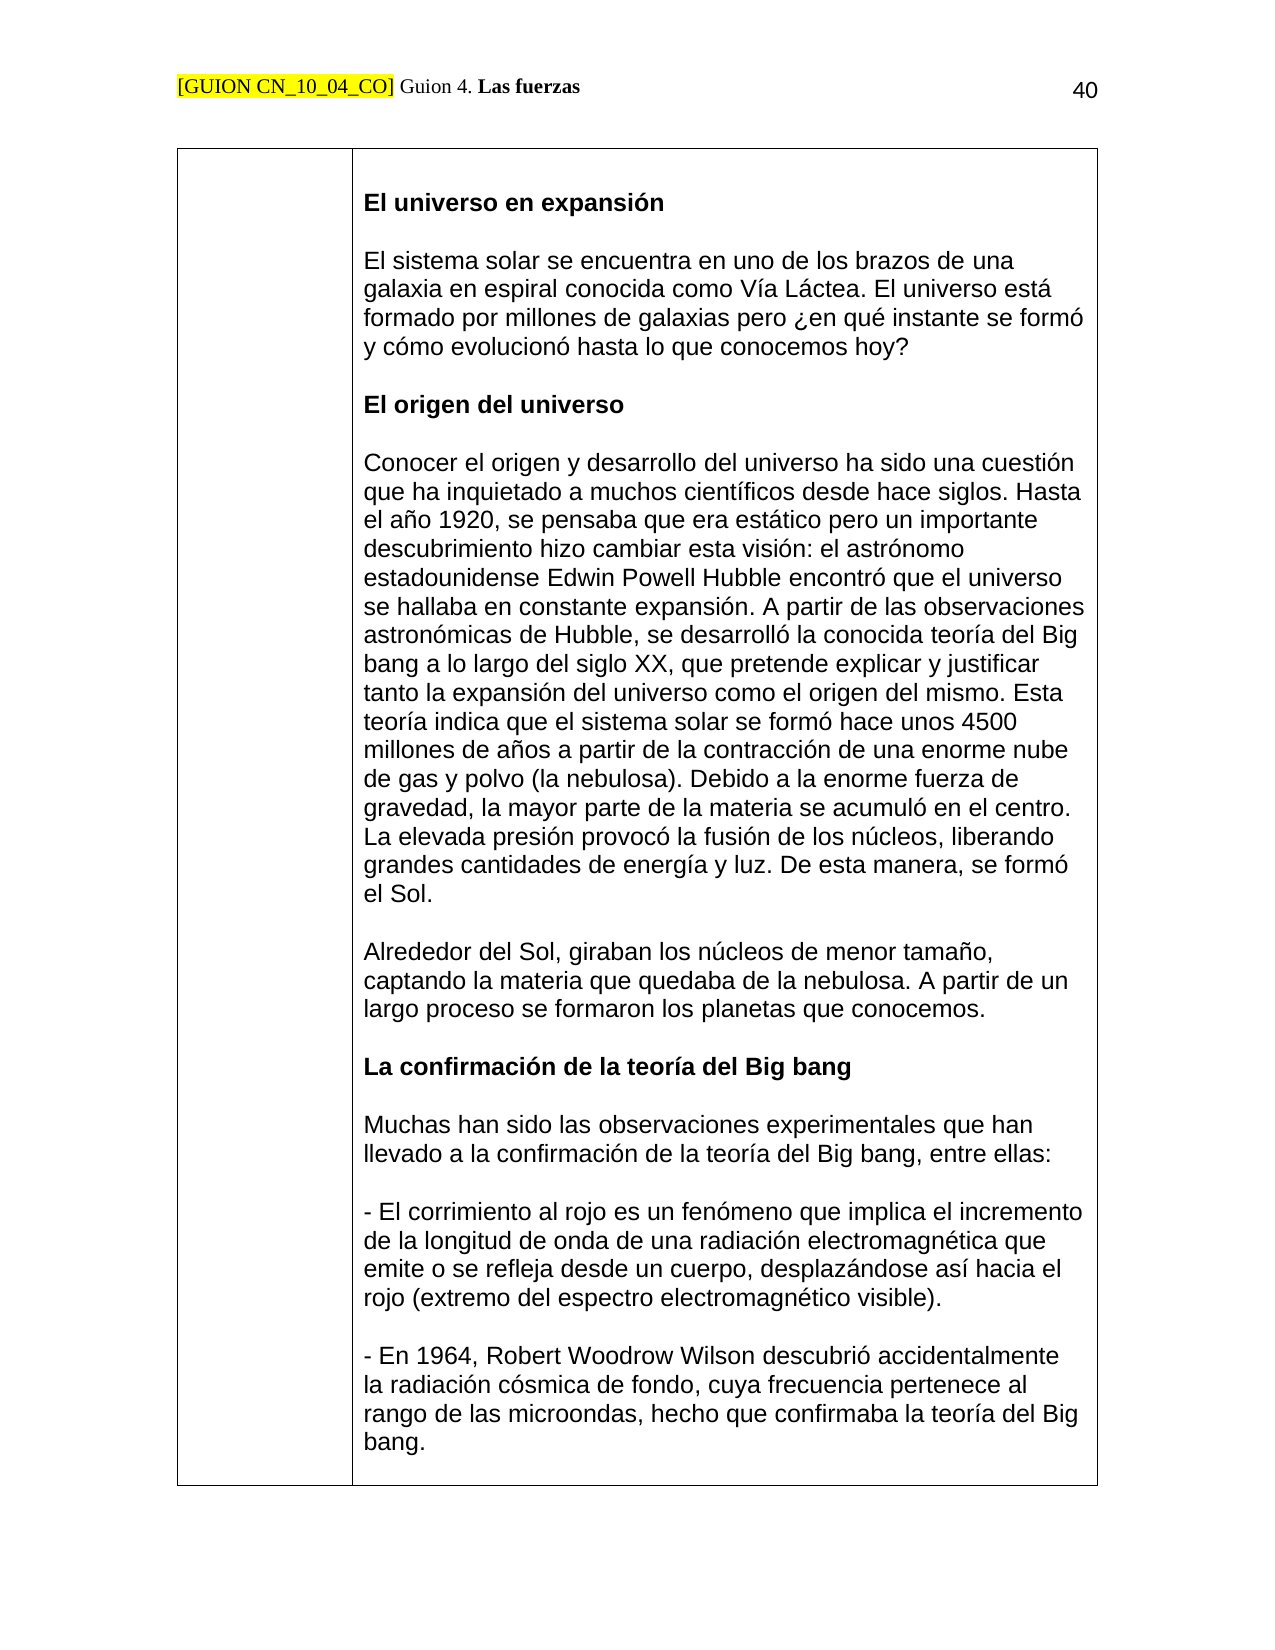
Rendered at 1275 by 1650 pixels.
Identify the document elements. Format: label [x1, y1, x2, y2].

table_cell [353, 149, 1097, 1485]
table_cell [178, 149, 352, 1485]
